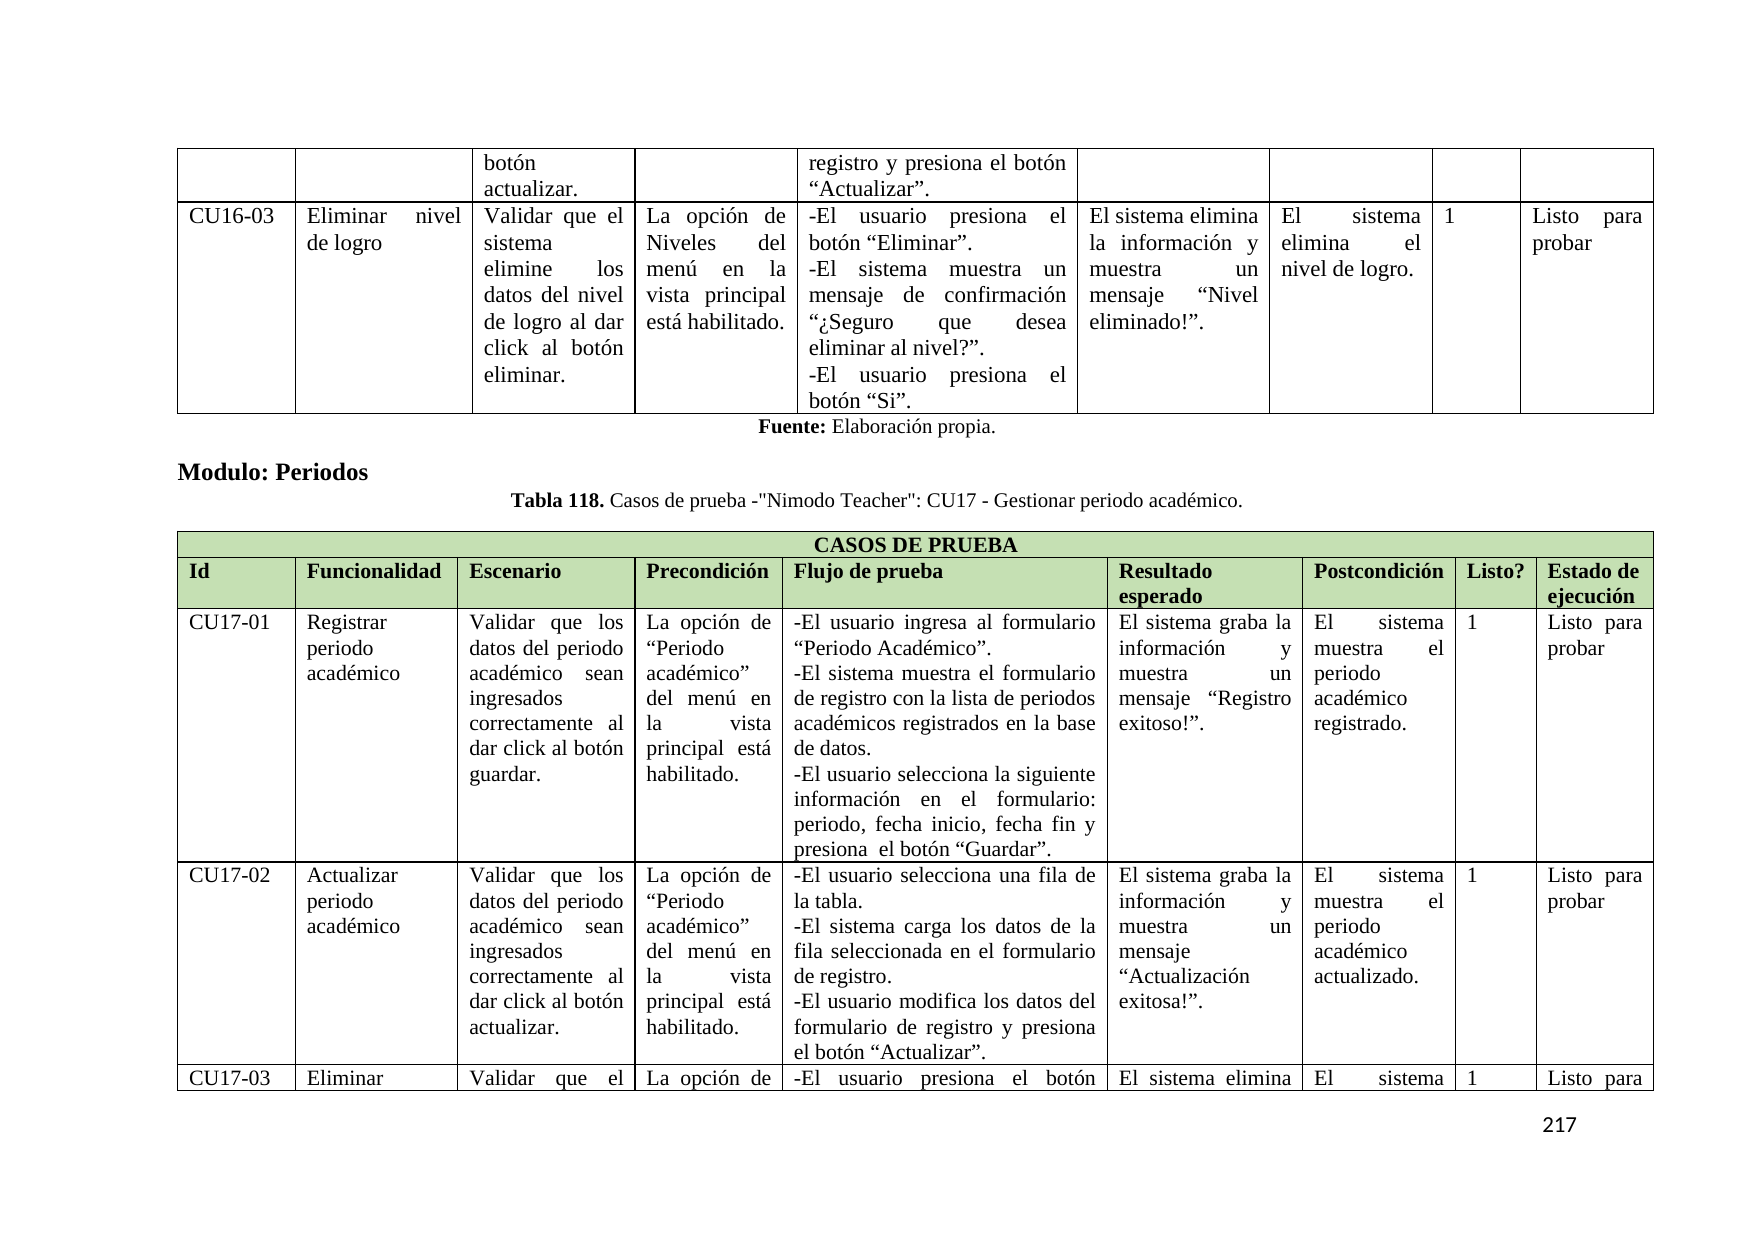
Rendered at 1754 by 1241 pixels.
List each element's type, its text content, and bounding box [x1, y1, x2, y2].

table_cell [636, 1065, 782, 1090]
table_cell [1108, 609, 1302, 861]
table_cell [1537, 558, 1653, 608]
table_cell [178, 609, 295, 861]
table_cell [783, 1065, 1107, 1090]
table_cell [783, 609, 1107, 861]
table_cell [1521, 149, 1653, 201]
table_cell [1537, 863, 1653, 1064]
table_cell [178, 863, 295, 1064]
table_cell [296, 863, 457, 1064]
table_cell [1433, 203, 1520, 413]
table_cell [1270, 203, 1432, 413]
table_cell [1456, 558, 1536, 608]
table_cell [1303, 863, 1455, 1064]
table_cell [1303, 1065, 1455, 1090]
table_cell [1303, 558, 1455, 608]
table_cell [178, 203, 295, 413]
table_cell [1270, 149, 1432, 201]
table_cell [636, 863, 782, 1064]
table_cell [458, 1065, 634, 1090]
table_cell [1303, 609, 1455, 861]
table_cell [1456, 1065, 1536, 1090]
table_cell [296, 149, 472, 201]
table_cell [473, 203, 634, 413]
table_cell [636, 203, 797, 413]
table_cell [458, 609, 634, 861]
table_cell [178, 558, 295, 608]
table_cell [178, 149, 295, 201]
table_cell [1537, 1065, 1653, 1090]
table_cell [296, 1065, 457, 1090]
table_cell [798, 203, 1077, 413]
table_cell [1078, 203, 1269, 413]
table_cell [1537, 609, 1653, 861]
text Fuente: Elaboración propia. [177, 414, 1577, 438]
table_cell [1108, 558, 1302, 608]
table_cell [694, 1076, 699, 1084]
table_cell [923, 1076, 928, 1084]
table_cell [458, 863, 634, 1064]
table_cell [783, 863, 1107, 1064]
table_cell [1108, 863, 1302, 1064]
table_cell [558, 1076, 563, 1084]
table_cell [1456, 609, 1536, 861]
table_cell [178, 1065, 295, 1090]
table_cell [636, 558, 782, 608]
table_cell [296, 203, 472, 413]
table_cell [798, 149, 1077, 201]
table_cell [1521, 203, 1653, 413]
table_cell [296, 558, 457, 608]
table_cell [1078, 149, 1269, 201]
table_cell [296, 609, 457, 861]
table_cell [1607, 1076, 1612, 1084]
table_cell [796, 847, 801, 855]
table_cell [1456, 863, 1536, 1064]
text Tabla 118. Casos de prueba -"Nimodo Teacher": CU17 - Gestionar periodo académico. [177, 488, 1577, 512]
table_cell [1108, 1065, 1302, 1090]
text Modulo: Periodos [177, 457, 1577, 486]
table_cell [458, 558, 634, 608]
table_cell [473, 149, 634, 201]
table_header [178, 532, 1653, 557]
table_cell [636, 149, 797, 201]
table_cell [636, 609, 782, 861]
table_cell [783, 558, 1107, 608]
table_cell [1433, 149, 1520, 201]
